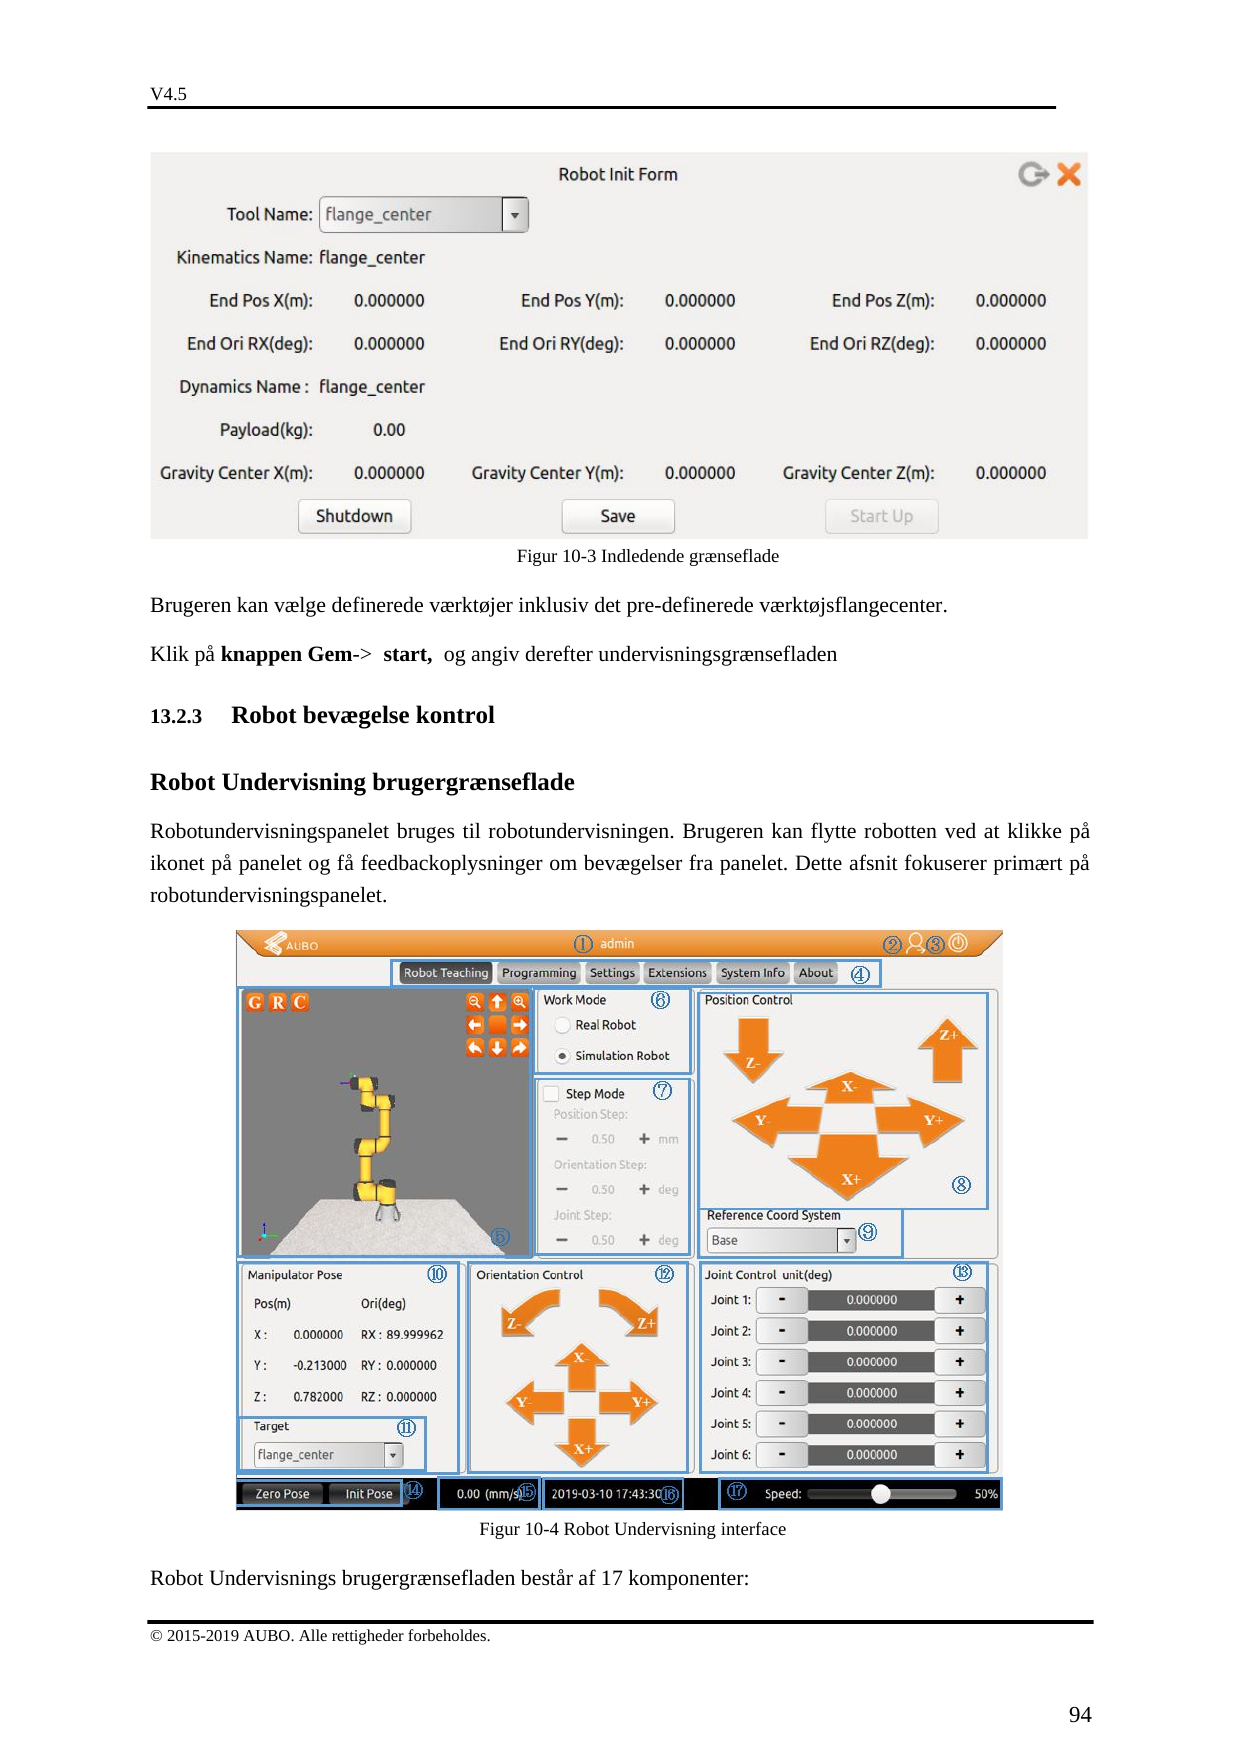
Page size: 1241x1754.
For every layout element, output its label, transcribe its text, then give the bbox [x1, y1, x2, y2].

picture [147, 1620, 1094, 1624]
text Figur 10-4 Robot Undervisning interface [479, 1518, 1092, 1539]
picture [235, 928, 1004, 1511]
text Figur 10-3 Indledende grænseflade [517, 545, 1092, 567]
text Klik på knappen Gem-> start, og angiv derefter undervisningsgrænsefladen [150, 641, 1092, 667]
text Robot Undervisning brugergrænseflade [150, 767, 1092, 795]
text Robot Undervisnings brugergrænsefladen består af 17 komponenter: [150, 1565, 1092, 1590]
text Brugeren kan vælge definerede værktøjer inklusiv det pre-definerede værktøjsflangecenter. [150, 592, 1092, 618]
text Robotundervisningspanelet bruges til robotundervisningen. Brugeren kan flytte robotten ved at klikke på ikonet på panelet og få feedbackoplysninger om bevægelser fra panelet. Dette afsnit fokuserer primært på robotundervisningspanelet. [150, 818, 1092, 908]
text © 2015-2019 AUBO. Alle rettigheder forbeholdes. [150, 1626, 1092, 1645]
subtitle Robot bevægelse kontrol [150, 701, 1092, 729]
text V4.5 [150, 83, 1092, 104]
picture [150, 151, 1090, 539]
